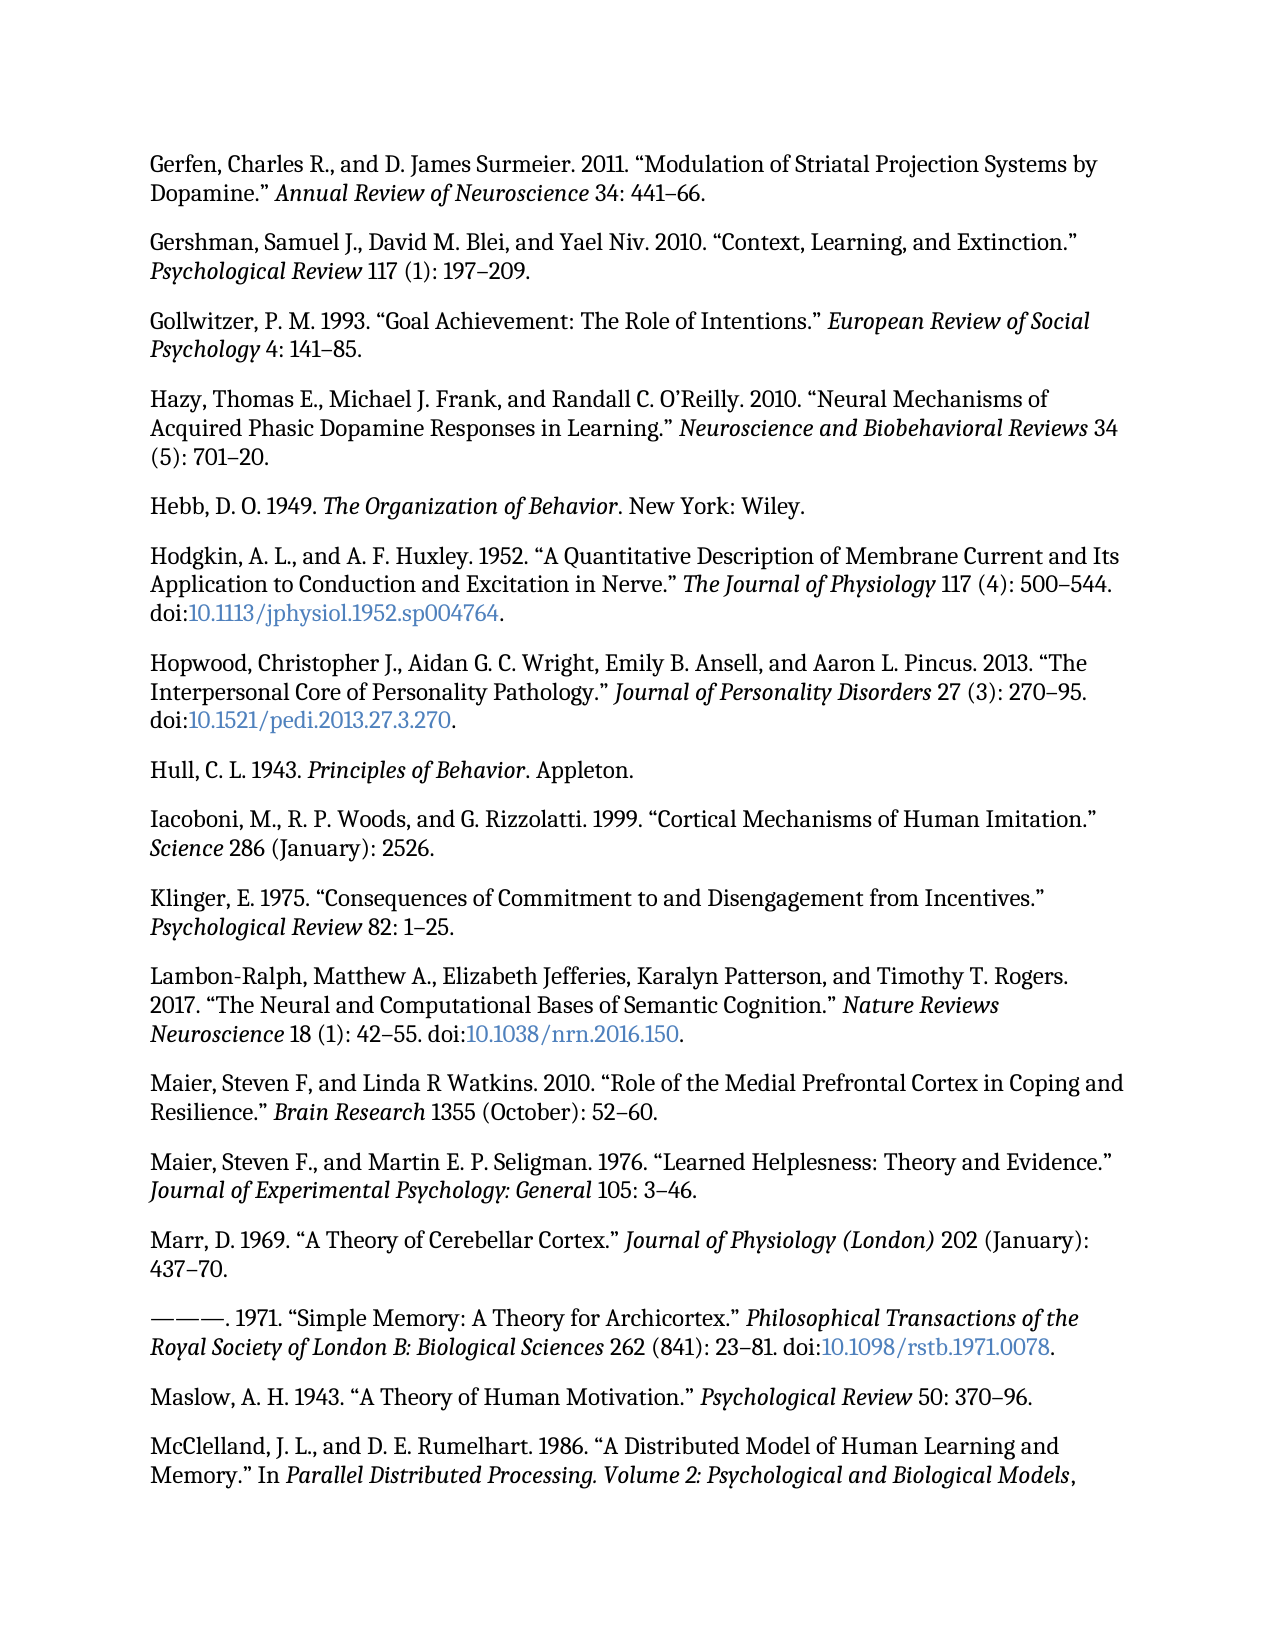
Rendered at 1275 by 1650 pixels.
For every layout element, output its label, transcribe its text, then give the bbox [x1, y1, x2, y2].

text Gerfen, Charles R., and D. James Surmeier. 2011. “Modulation of Striatal Projection Systems by Dopamine.” Annual Review of Neuroscience 34: 441–66. [150, 150, 1125, 207]
text ———. 1971. “Simple Memory: A Theory for Archicortex.” Philosophical Transactions of the Royal Society of London B: Biological Sciences 262 (841): 23–81. doi:10.1098/rstb.1971.0078. [150, 1304, 1125, 1362]
text Gershman, Samuel J., David M. Blei, and Yael Niv. 2010. “Context, Learning, and Extinction.” Psychological Review 117 (1): 197–209. [150, 228, 1125, 286]
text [150, 1432, 1125, 1489]
text Iacoboni, M., R. P. Woods, and G. Rizzolatti. 1999. “Cortical Mechanisms of Human Imitation.” Science 286 (January): 2526. [150, 805, 1125, 863]
text Hodgkin, A. L., and A. F. Huxley. 1952. “A Quantitative Description of Membrane Current and Its Application to Conduction and Excitation in Nerve.” The Journal of Physiology 117 (4): 500–544. doi:10.1113/jphysiol.1952.sp004764. [150, 542, 1125, 628]
text Hebb, D. O. 1949. The Organization of Behavior. New York: Wiley. [150, 492, 1125, 521]
text Lambon-Ralph, Matthew A., Elizabeth Jefferies, Karalyn Patterson, and Timothy T. Rogers. 2017. “The Neural and Computational Bases of Semantic Cognition.” Nature Reviews Neuroscience 18 (1): 42–55. doi:10.1038/nrn.2016.150. [150, 962, 1125, 1048]
text Gollwitzer, P. M. 1993. “Goal Achievement: The Role of Intentions.” European Review of Social Psychology 4: 141–85. [150, 307, 1125, 364]
text Hazy, Thomas E., Michael J. Frank, and Randall C. O’Reilly. 2010. “Neural Mechanisms of Acquired Phasic Dopamine Responses in Learning.” Neuroscience and Biobehavioral Reviews 34 (5): 701–20. [150, 385, 1125, 471]
text Marr, D. 1969. “A Theory of Cerebellar Cortex.” Journal of Physiology (London) 202 (January): 437–70. [150, 1226, 1125, 1283]
text Hull, C. L. 1943. Principles of Behavior. Appleton. [150, 756, 1125, 784]
text Maier, Steven F., and Martin E. P. Seligman. 1976. “Learned Helplesness: Theory and Evidence.” Journal of Experimental Psychology: General 105: 3–46. [150, 1147, 1125, 1205]
text Klinger, E. 1975. “Consequences of Commitment to and Disengagement from Incentives.” Psychological Review 82: 1–25. [150, 884, 1125, 941]
text Hopwood, Christopher J., Aidan G. C. Wright, Emily B. Ansell, and Aaron L. Pincus. 2013. “The Interpersonal Core of Personality Pathology.” Journal of Personality Disorders 27 (3): 270–95. doi:10.1521/pedi.2013.27.3.270. [150, 649, 1125, 735]
text Maier, Steven F, and Linda R Watkins. 2010. “Role of the Medial Prefrontal Cortex in Coping and Resilience.” Brain Research 1355 (October): 52–60. [150, 1069, 1125, 1127]
text Maslow, A. H. 1943. “A Theory of Human Motivation.” Psychological Review 50: 370–96. [150, 1382, 1125, 1411]
